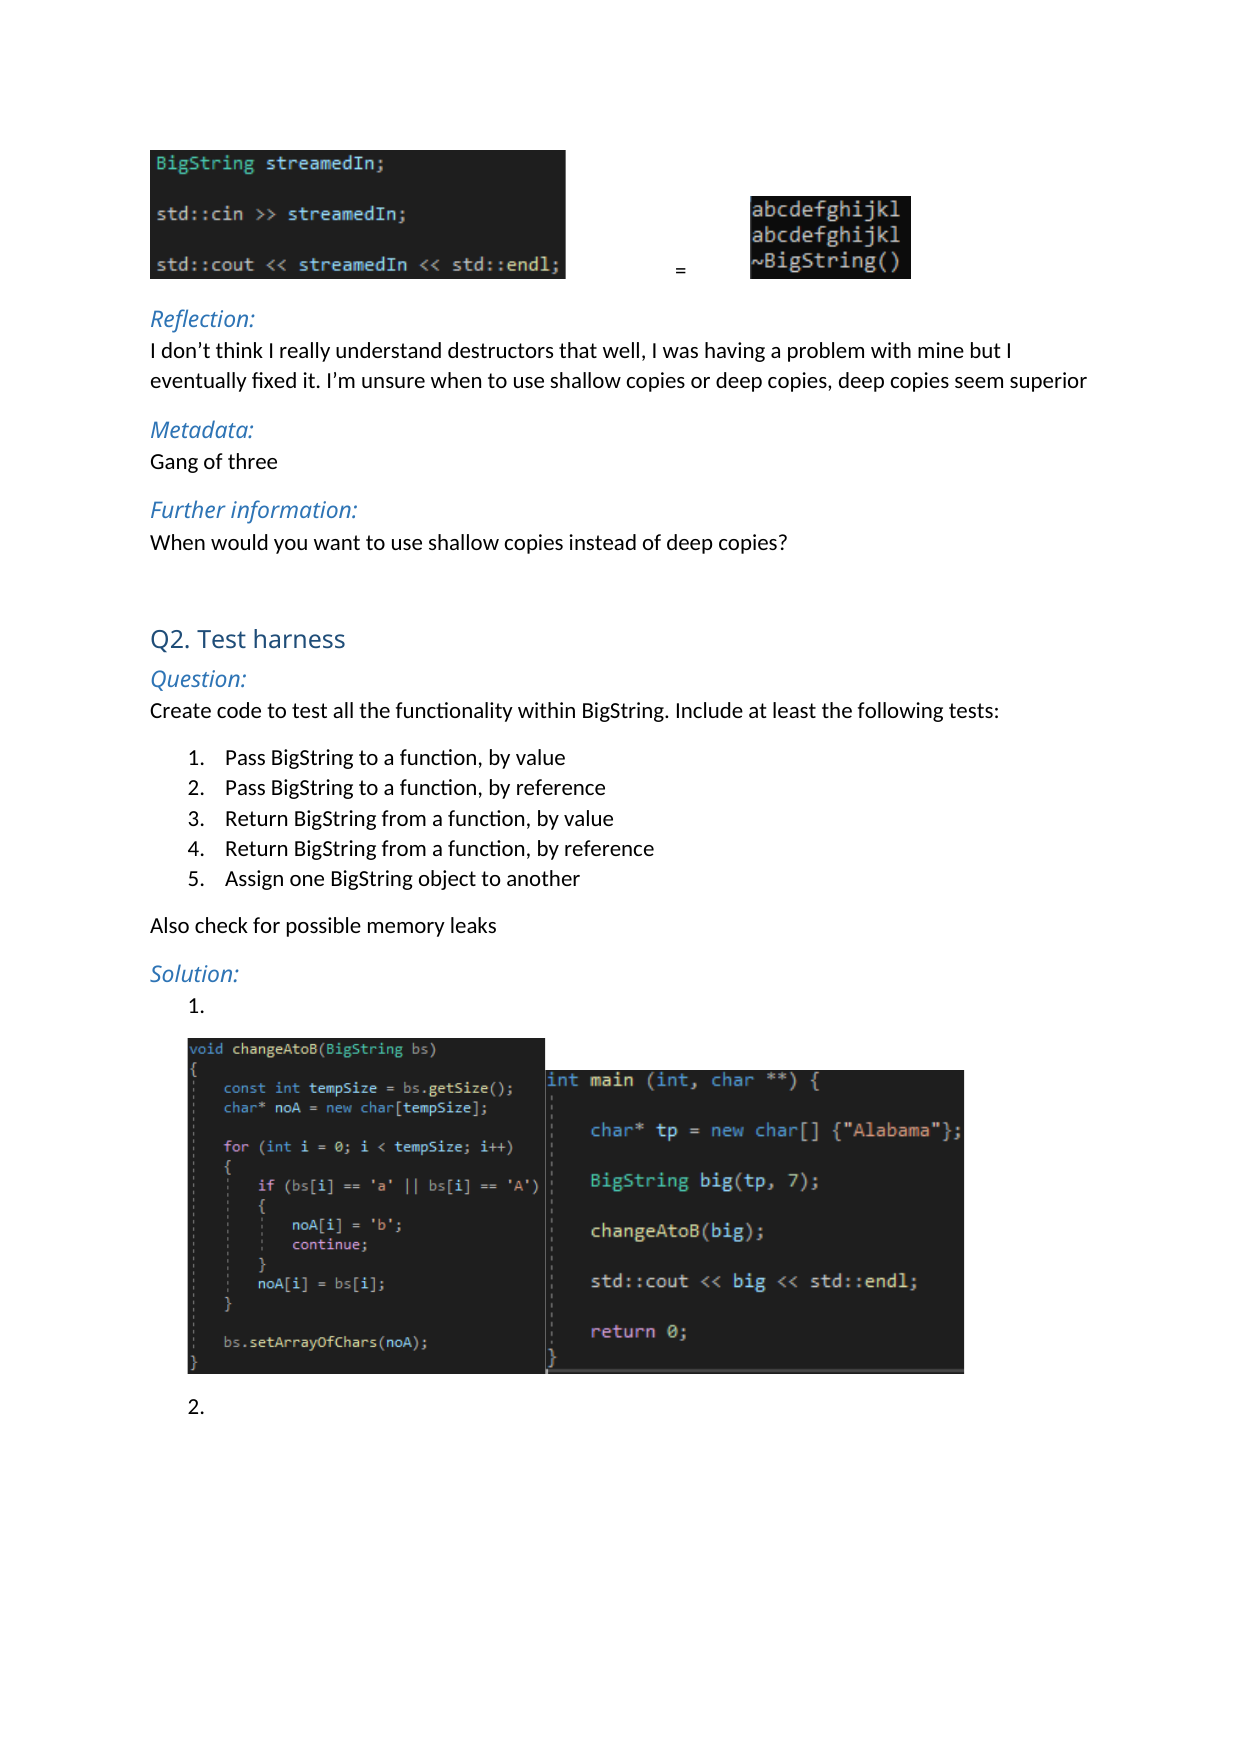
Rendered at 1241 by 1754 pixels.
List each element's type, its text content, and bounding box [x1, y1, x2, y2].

text Gang of three [150, 447, 1090, 475]
list Pass BigString to a function, by value [187, 743, 1090, 771]
picture [187, 1038, 965, 1374]
subtitle Q2. Test harness [150, 622, 1090, 656]
text I don’t think I really understand destructors that well, I was having a problem with mine but I eventually fixed it. I’m unsure when to use shallow copies or deep copies, deep copies seem superior [150, 336, 1090, 395]
text Also check for possible memory leaks [150, 911, 1090, 939]
picture [750, 196, 911, 279]
subtitle Further information: [150, 494, 1090, 525]
list Return BigString from a function, by value [187, 804, 1090, 832]
picture [150, 150, 566, 279]
subtitle Reflection: [150, 303, 1090, 334]
list Return BigString from a function, by reference [187, 834, 1090, 862]
subtitle Question: [150, 663, 1090, 694]
subtitle Metadata: [150, 413, 1090, 445]
text Create code to test all the functionality within BigString. Include at least the following tests: [150, 696, 1090, 724]
list Assign one BigString object to another [187, 864, 1090, 892]
text When would you want to use shallow copies instead of deep copies? [150, 528, 1090, 556]
list Pass BigString to a function, by reference [187, 773, 1090, 801]
subtitle Solution: [150, 958, 1090, 989]
